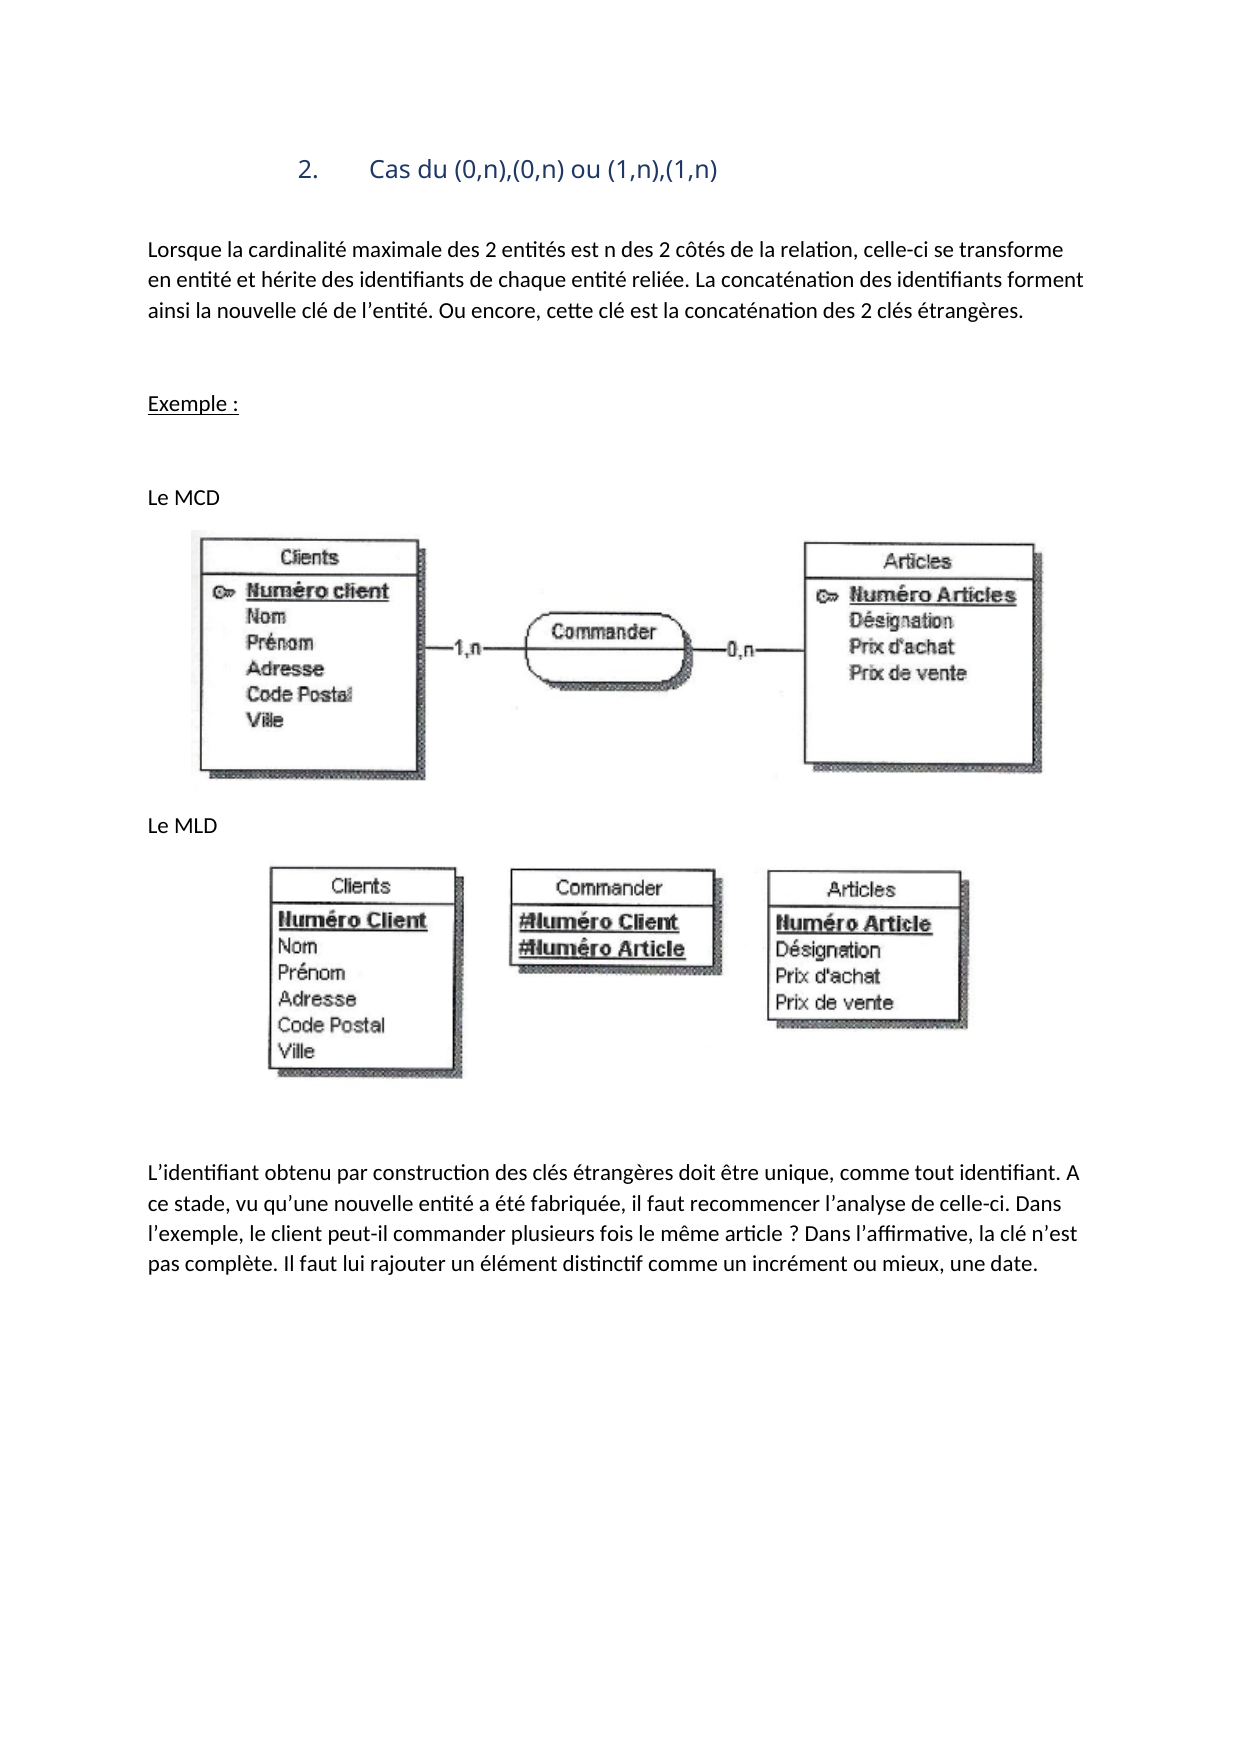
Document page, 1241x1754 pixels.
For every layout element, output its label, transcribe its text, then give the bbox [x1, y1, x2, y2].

subtitle Cas du (0,n),(0,n) ou (1,n),(1,n) [298, 152, 1093, 186]
text Le MCD [148, 483, 1093, 511]
text Lorsque la cardinalité maximale des 2 entités est n des 2 côtés de la relation, celle-ci se transforme en entité et hérite des identifiants de chaque entité reliée. La concaténation des identifiants forment ainsi la nouvelle clé de l’entité. Ou encore, cette clé est la concaténation des 2 clés étrangères. [148, 235, 1093, 324]
text Exemple : [148, 389, 1093, 418]
text L’identifiant obtenu par construction des clés étrangères doit être unique, comme tout identifiant. A ce stade, vu qu’une nouvelle entité a été fabriquée, il faut recommencer l’analyse de celle-ci. Dans l’exemple, le client peut-il commander plusieurs fois le même article ? Dans l’affirmative, la clé n’est pas complète. Il faut lui rajouter un élément distinctif comme un incrément ou mieux, une date. [148, 1158, 1093, 1277]
picture [259, 858, 982, 1093]
picture [191, 530, 1049, 793]
text Le MLD [148, 812, 1093, 839]
